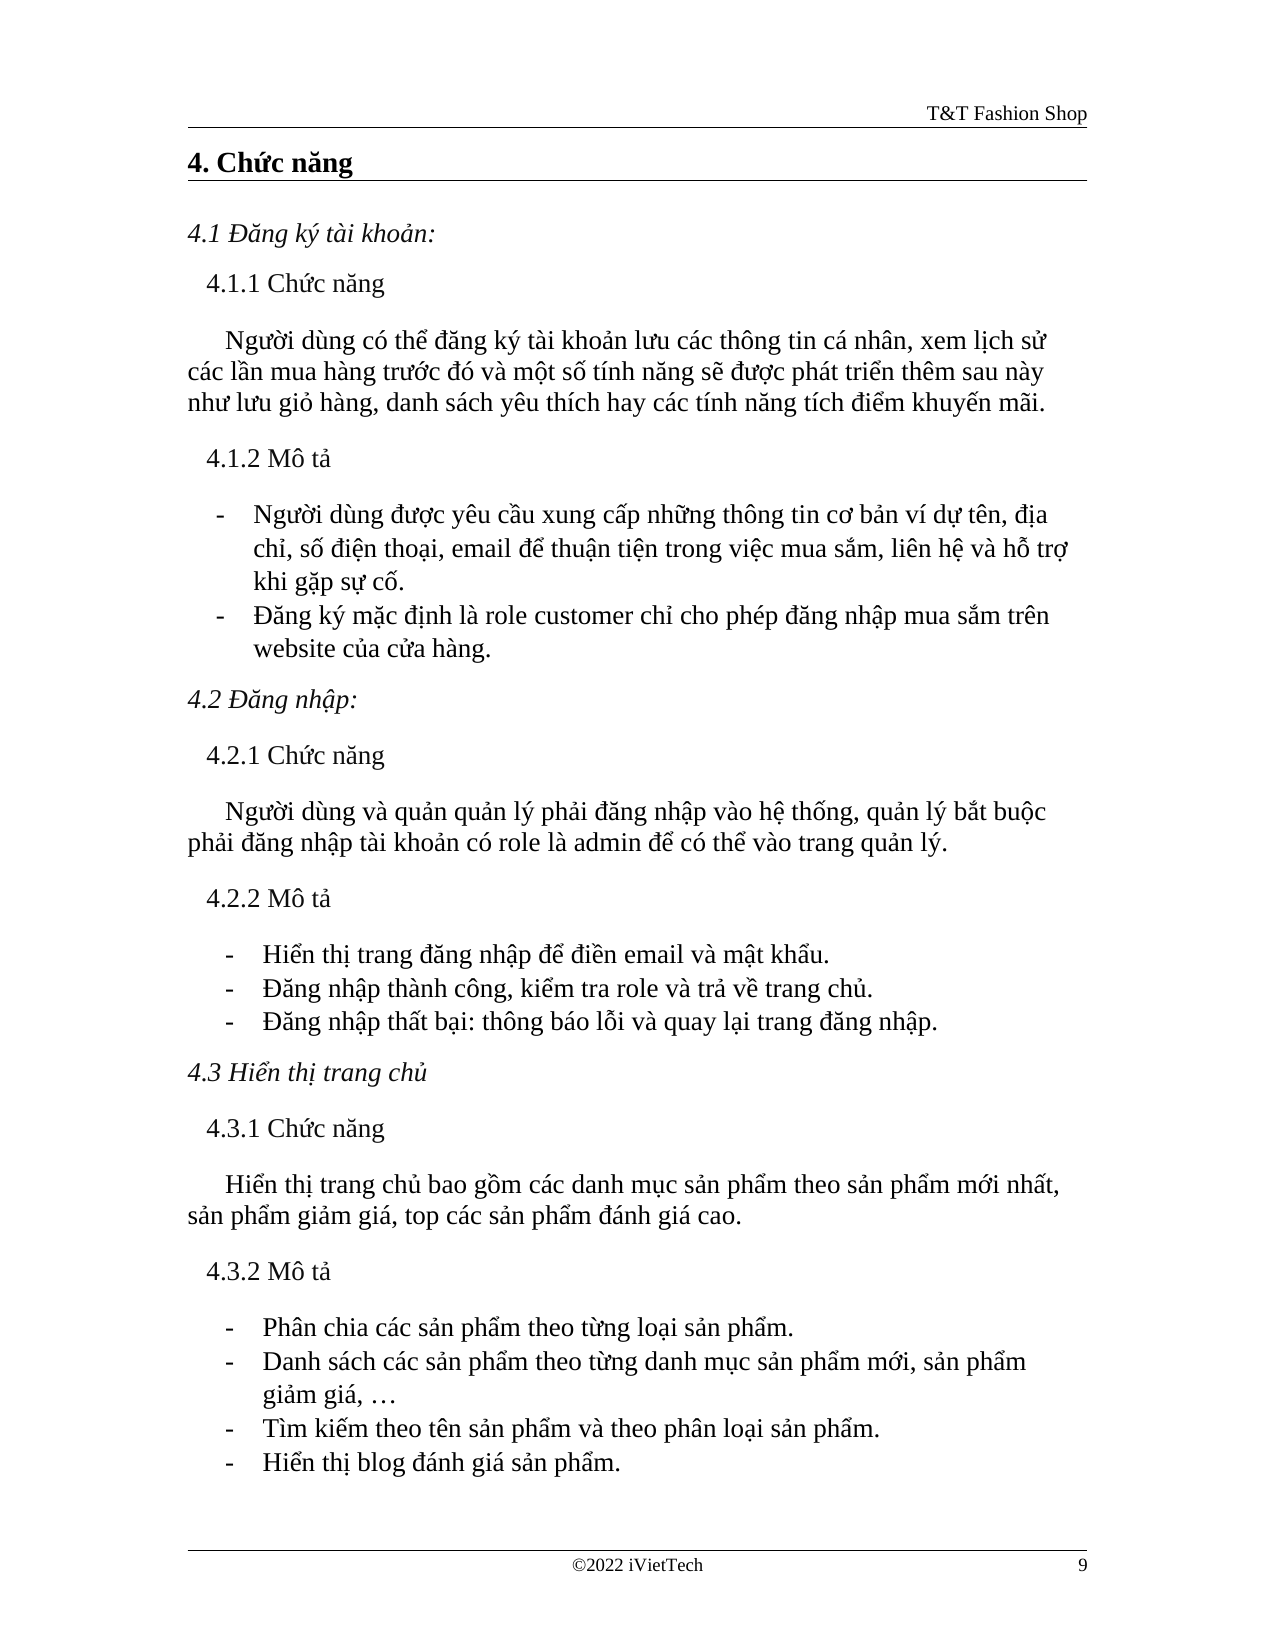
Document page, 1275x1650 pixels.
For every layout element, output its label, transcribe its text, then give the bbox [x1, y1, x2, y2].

subtitle 4.1 Đăng ký tài khoản: [187, 217, 1087, 248]
subtitle 4.3.1 Chức năng [187, 1112, 1087, 1143]
list Hiển thị trang đăng nhập để điền email và mật khẩu. [225, 938, 1087, 969]
list Người dùng được yêu cầu xung cấp những thông tin cơ bản ví dự tên, địa chỉ, số điện thoại, email để thuận tiện trong việc mua sắm, liên hệ và hỗ trợ khi gặp sự cố. [216, 498, 1087, 597]
list Hiển thị blog đánh giá sản phẩm. [225, 1446, 1087, 1477]
list Đăng nhập thành công, kiểm tra role và trả về trang chủ. [225, 972, 1087, 1003]
subtitle 4.2.1 Chức năng [187, 739, 1087, 770]
list Phân chia các sản phẩm theo từng loại sản phẩm. [225, 1311, 1087, 1343]
subtitle 4. Chức năng [187, 145, 1087, 181]
text Hiển thị trang chủ bao gồm các danh mục sản phẩm theo sản phẩm mới nhất, sản phẩm giảm giá, top các sản phẩm đánh giá cao. [187, 1168, 1087, 1230]
subtitle 4.2.2 Mô tả [187, 882, 1087, 913]
subtitle 4.2 Đăng nhập: [187, 683, 1087, 714]
list Tìm kiếm theo tên sản phẩm và theo phân loại sản phẩm. [225, 1412, 1087, 1443]
list Đăng nhập thất bại: thông báo lỗi và quay lại trang đăng nhập. [225, 1006, 1087, 1037]
subtitle 4.3 Hiển thị trang chủ [187, 1056, 1087, 1087]
text Người dùng có thể đăng ký tài khoản lưu các thông tin cá nhân, xem lịch sử các lần mua hàng trước đó và một số tính năng sẽ được phát triển thêm sau này như lưu giỏ hàng, danh sách yêu thích hay các tính năng tích điểm khuyến mãi. [187, 324, 1087, 417]
list Danh sách các sản phẩm theo từng danh mục sản phẩm mới, sản phẩm giảm giá, … [225, 1345, 1087, 1410]
list Đăng ký mặc định là role customer chỉ cho phép đăng nhập mua sắm trên website của cửa hàng. [216, 599, 1087, 664]
subtitle 4.1.1 Chức năng [187, 268, 1087, 299]
subtitle 4.3.2 Mô tả [187, 1255, 1087, 1286]
subtitle 4.1.2 Mô tả [187, 442, 1087, 473]
text Người dùng và quản quản lý phải đăng nhập vào hệ thống, quản lý bắt buộc phải đăng nhập tài khoản có role là admin để có thể vào trang quản lý. [187, 795, 1087, 857]
